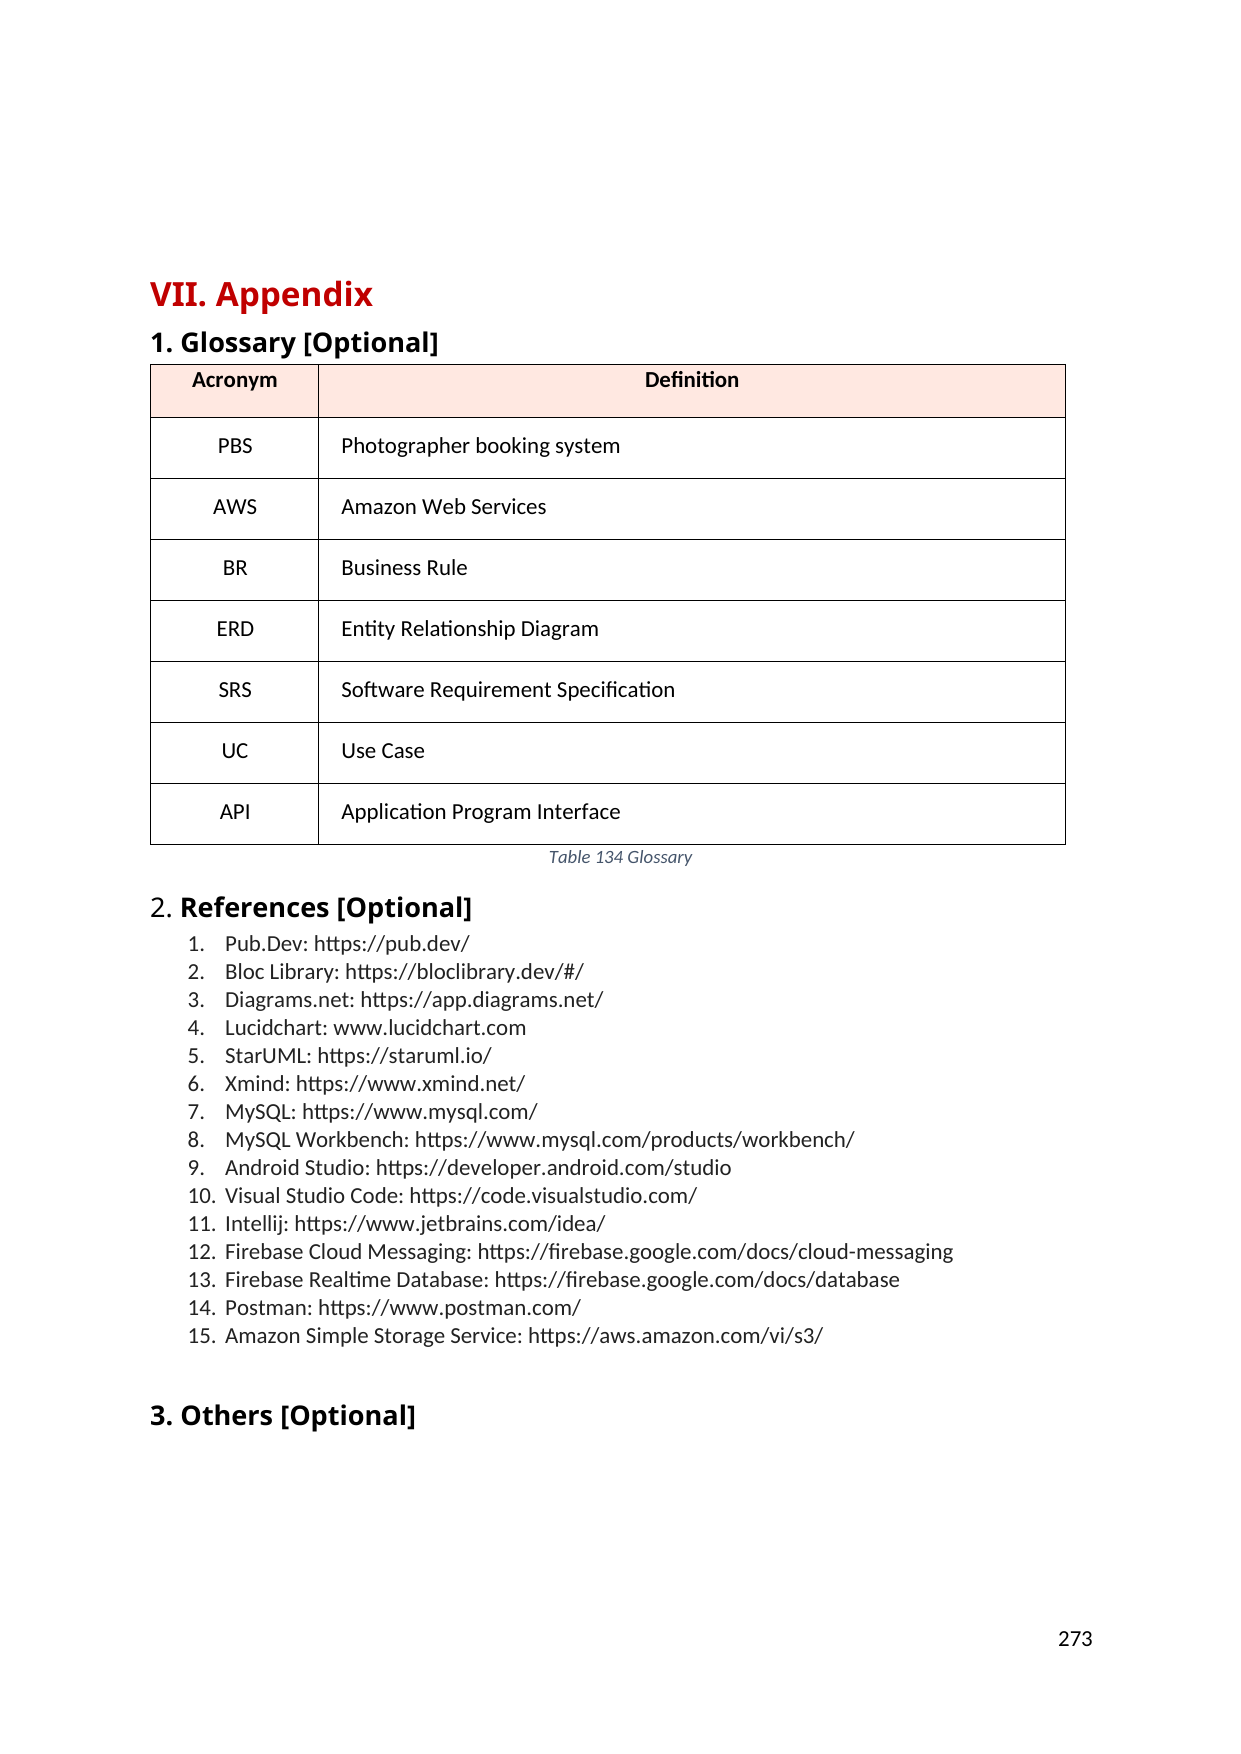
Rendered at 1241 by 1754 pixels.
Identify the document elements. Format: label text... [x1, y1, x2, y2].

subtitle 1. Glossary [Optional] [150, 324, 1093, 361]
list Lucidchart: www.lucidchart.com [187, 1013, 1093, 1041]
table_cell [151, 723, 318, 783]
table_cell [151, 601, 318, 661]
list Android Studio: https://developer.android.com/studio [187, 1153, 1093, 1181]
subtitle 3. Others [Optional] [150, 1396, 1093, 1433]
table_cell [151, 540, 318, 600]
list Intellij: https://www.jetbrains.com/idea/ [187, 1209, 1093, 1237]
list Pub.Dev: https://pub.dev/ [187, 929, 1093, 957]
list Visual Studio Code: https://code.visualstudio.com/ [187, 1181, 1093, 1209]
list Xmind: https://www.xmind.net/ [187, 1069, 1093, 1097]
subtitle 2. References [Optional] [150, 889, 1093, 926]
list StarUML: https://staruml.io/ [187, 1041, 1093, 1069]
subtitle VII. Appendix [150, 271, 1093, 316]
list MySQL: https://www.mysql.com/ [187, 1097, 1093, 1125]
list Firebase Realtime Database: https://firebase.google.com/docs/database [187, 1265, 1093, 1293]
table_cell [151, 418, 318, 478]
list Postman: https://www.postman.com/ [187, 1293, 1093, 1321]
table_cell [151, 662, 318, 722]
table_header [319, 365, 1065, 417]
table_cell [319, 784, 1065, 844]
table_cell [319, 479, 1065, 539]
list Amazon Simple Storage Service: https://aws.amazon.com/vi/s3/ [187, 1321, 1093, 1349]
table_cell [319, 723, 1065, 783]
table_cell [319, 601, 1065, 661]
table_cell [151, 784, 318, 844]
list Diagrams.net: https://app.diagrams.net/ [187, 985, 1093, 1013]
list Bloc Library: https://bloclibrary.dev/#/ [187, 957, 1093, 985]
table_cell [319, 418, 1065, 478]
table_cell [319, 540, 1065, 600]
list Firebase Cloud Messaging: https://firebase.google.com/docs/cloud-messaging [187, 1237, 1093, 1265]
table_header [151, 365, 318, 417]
list MySQL Workbench: https://www.mysql.com/products/workbench/ [187, 1125, 1093, 1153]
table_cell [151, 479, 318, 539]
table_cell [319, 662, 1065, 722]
